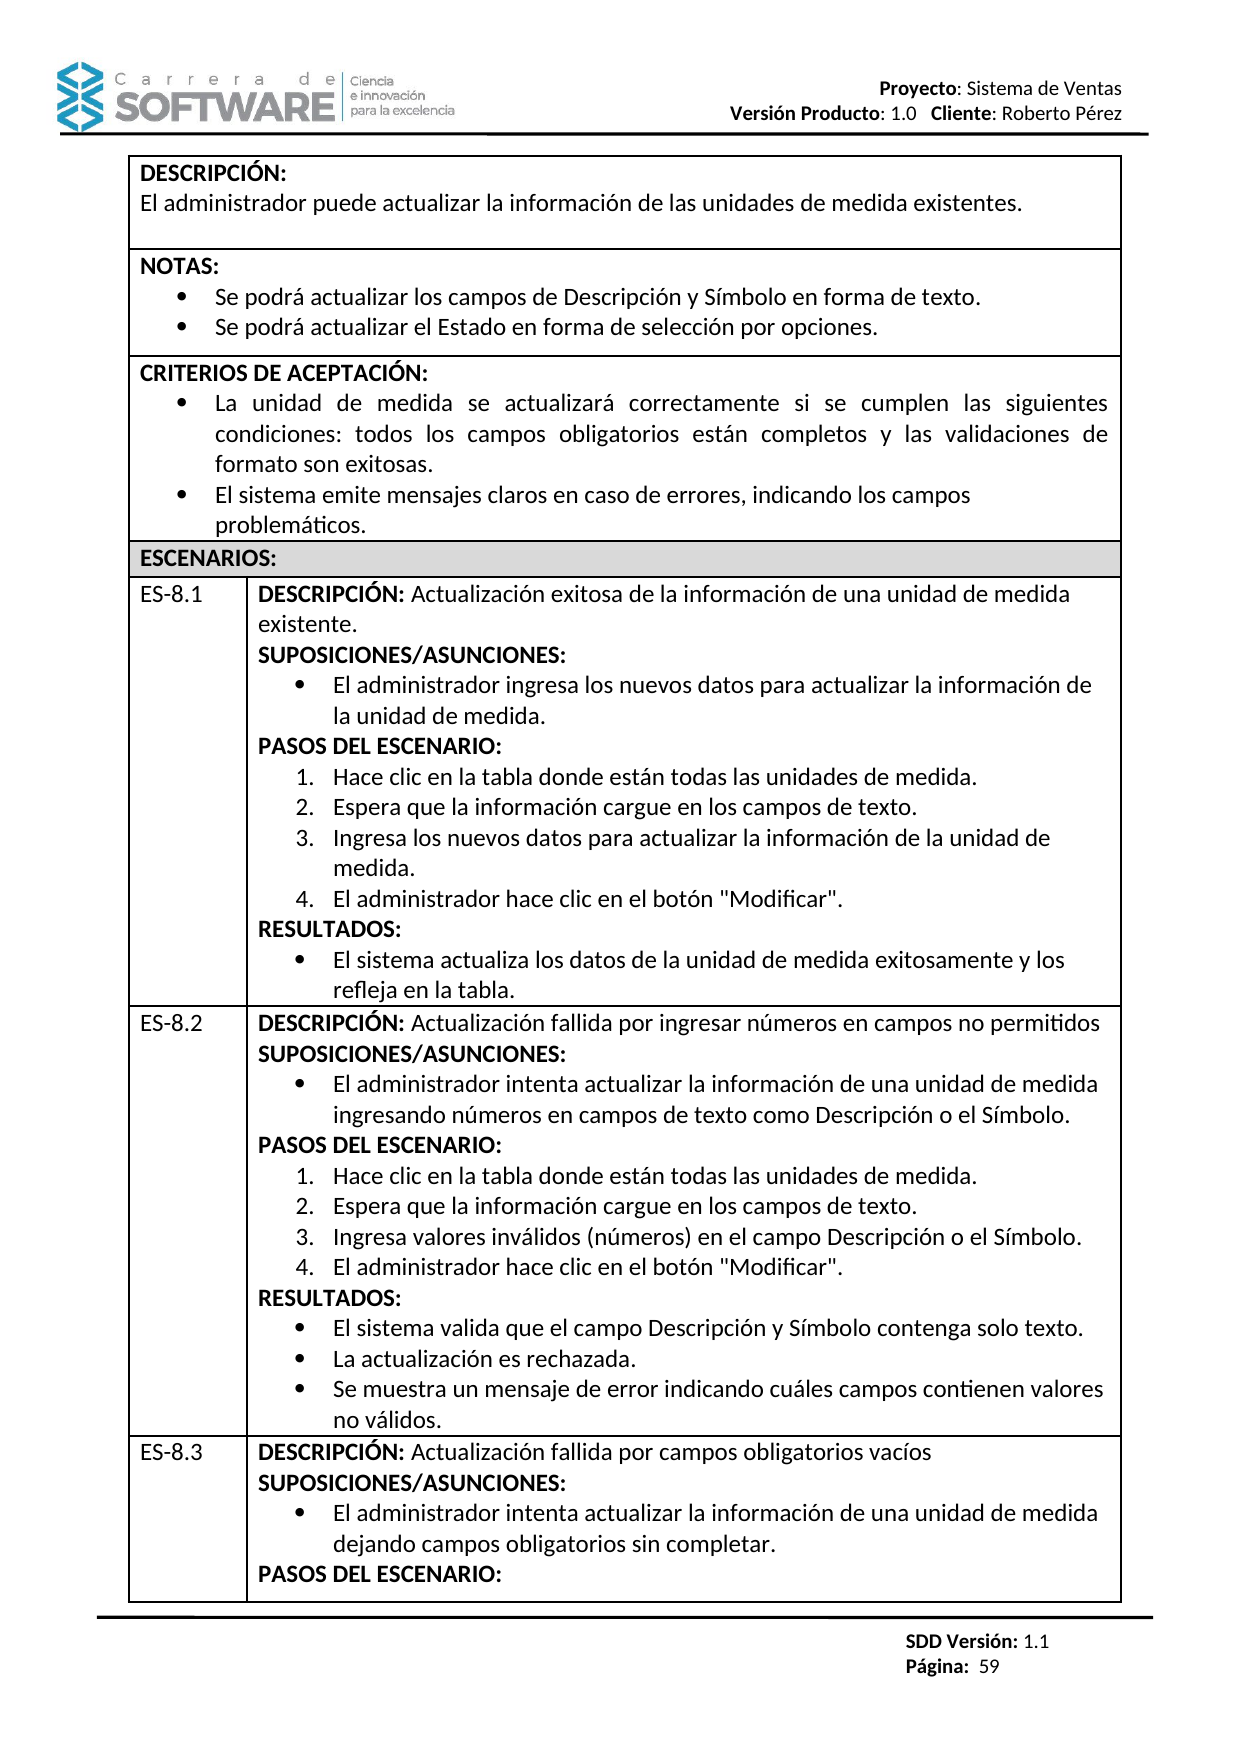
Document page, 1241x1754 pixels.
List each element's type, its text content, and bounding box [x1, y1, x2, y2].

table_cell ESCENARIOS: [130, 542, 1120, 576]
table_cell ES-8.1 [130, 578, 246, 1005]
table_cell DESCRIPCIÓN: El administrador puede actualizar la información de las unidades de medida existentes. [130, 157, 1120, 248]
table_cell NOTAS: Se podrá actualizar los campos de Descripción y Símbolo en forma de texto. Se podrá actualizar el Estado en forma de selección por opciones. [130, 250, 1120, 354]
table_cell CRITERIOS DE ACEPTACIÓN: La unidad de medida se actualizará correctamente si se cumplen las siguientes condiciones: todos los campos obligatorios están completos y las validaciones de formato son exitosas. El sistema emite mensajes claros en caso de errores, indicando los campos problemáticos. [130, 357, 1120, 540]
picture [46, 46, 461, 154]
table_cell DESCRIPCIÓN: Actualización fallida por ingresar números en campos no permitidos SUPOSICIONES/ASUNCIONES: El administrador intenta actualizar la información de una unidad de medida ingresando números en campos de texto como Descripción o el Símbolo. PASOS DEL ESCENARIO: Hace clic en la tabla donde están todas las unidades de medida. Espera que la información cargue en los campos de texto. Ingresa valores inválidos (números) en el campo Descripción o el Símbolo. El administrador hace clic en el botón "Modificar". RESULTADOS: El sistema valida que el campo Descripción y Símbolo contenga solo texto. La actualización es rechazada. Se muestra un mensaje de error indicando cuáles campos contienen valores no válidos. [248, 1007, 1120, 1434]
table_cell DESCRIPCIÓN: Actualización exitosa de la información de una unidad de medida existente. SUPOSICIONES/ASUNCIONES: El administrador ingresa los nuevos datos para actualizar la información de la unidad de medida. PASOS DEL ESCENARIO: Hace clic en la tabla donde están todas las unidades de medida. Espera que la información cargue en los campos de texto. Ingresa los nuevos datos para actualizar la información de la unidad de medida. El administrador hace clic en el botón "Modificar". RESULTADOS: El sistema actualiza los datos de la unidad de medida exitosamente y los refleja en la tabla. [248, 578, 1120, 1005]
table_cell ES-8.2 [130, 1007, 246, 1434]
table_cell ES-8.3 [130, 1437, 246, 1601]
